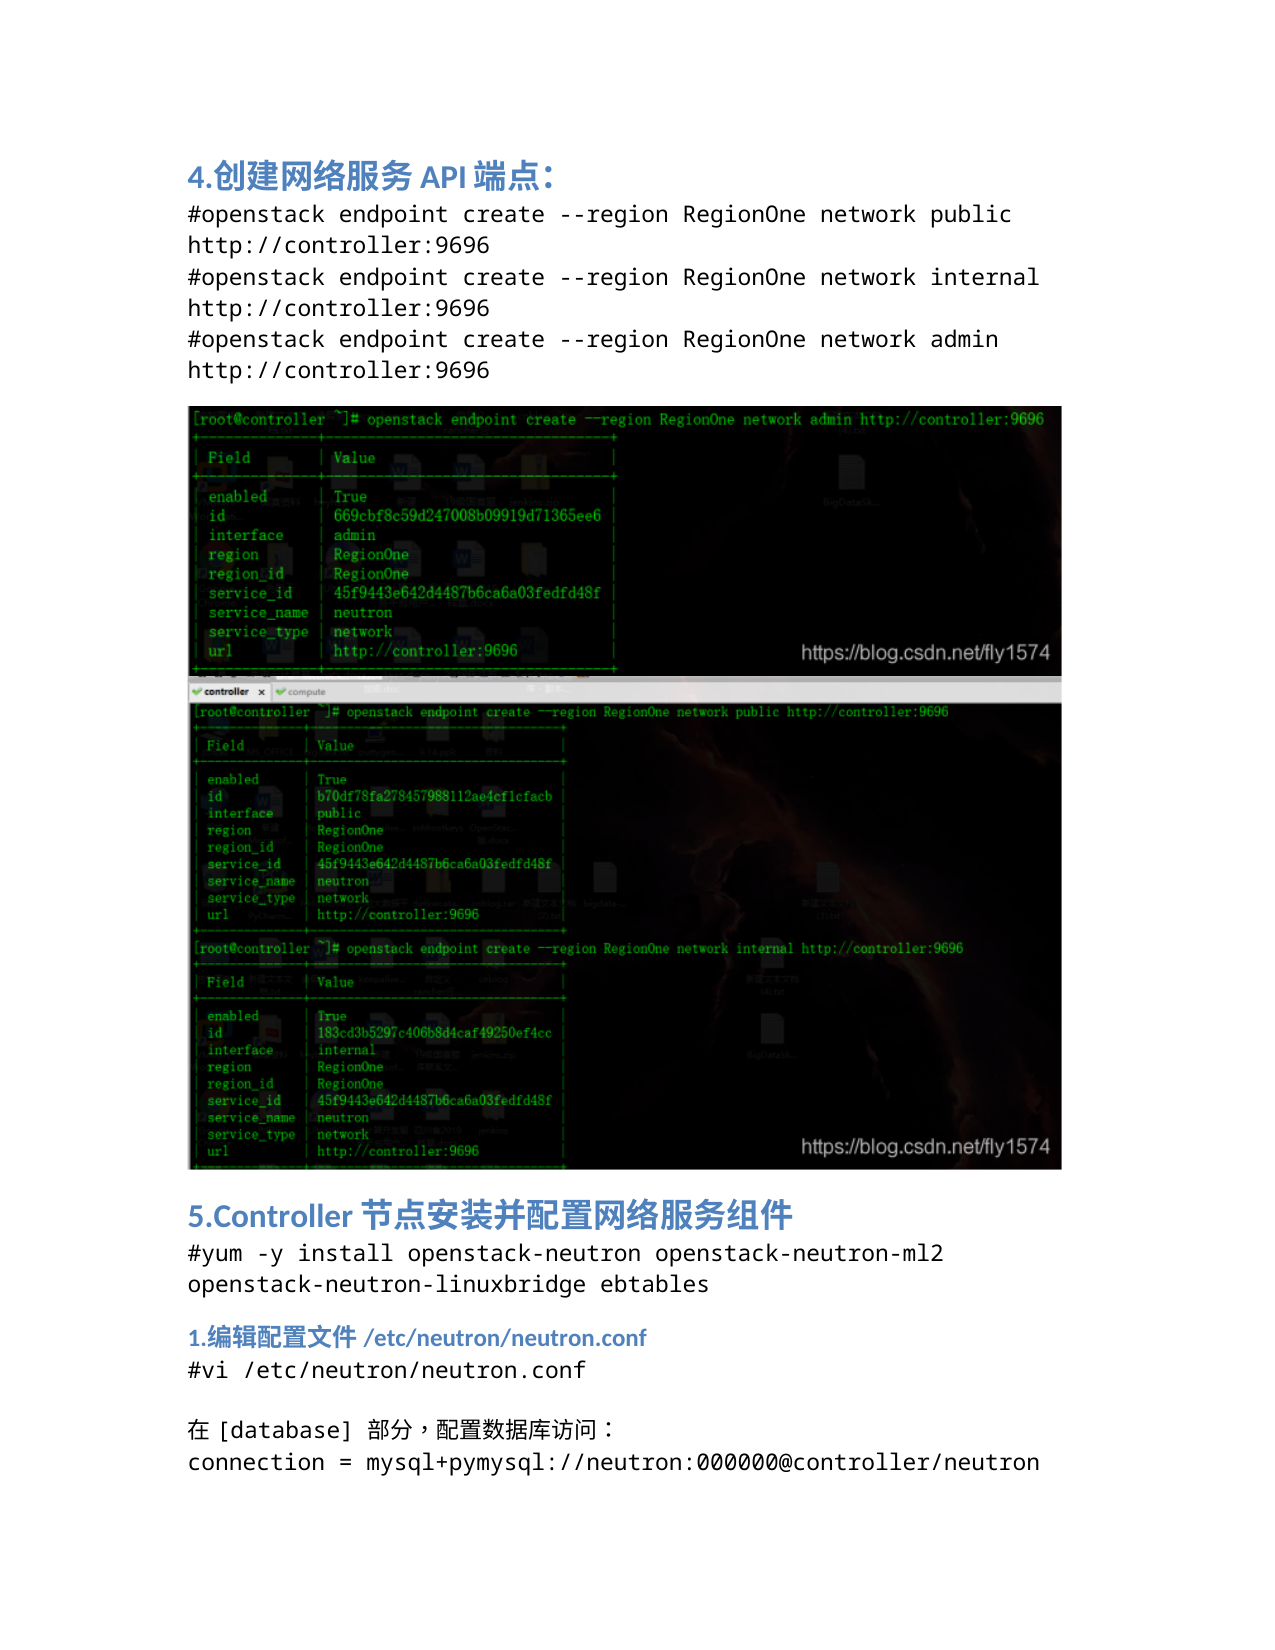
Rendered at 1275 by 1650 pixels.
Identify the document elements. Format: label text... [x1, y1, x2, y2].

text #yum -y install openstack-neutron openstack-neutron-ml2 openstack-neutron-linuxbridge ebtables [187, 1237, 1087, 1299]
text 4.创建网络服务API端点： [187, 150, 1087, 198]
text #openstack endpoint create --region RegionOne network public http://controller:9696 #openstack endpoint create --region RegionOne network internal http://controller:9696 #openstack endpoint create --region RegionOne network admin http://controller:9696 [187, 198, 1087, 386]
text 5.Controller节点安装并配置网络服务组件 [187, 1191, 1087, 1237]
text 1.编辑配置文件 /etc/neutron/neutron.conf [187, 1320, 1087, 1354]
picture [187, 406, 1063, 1171]
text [187, 1354, 1087, 1477]
